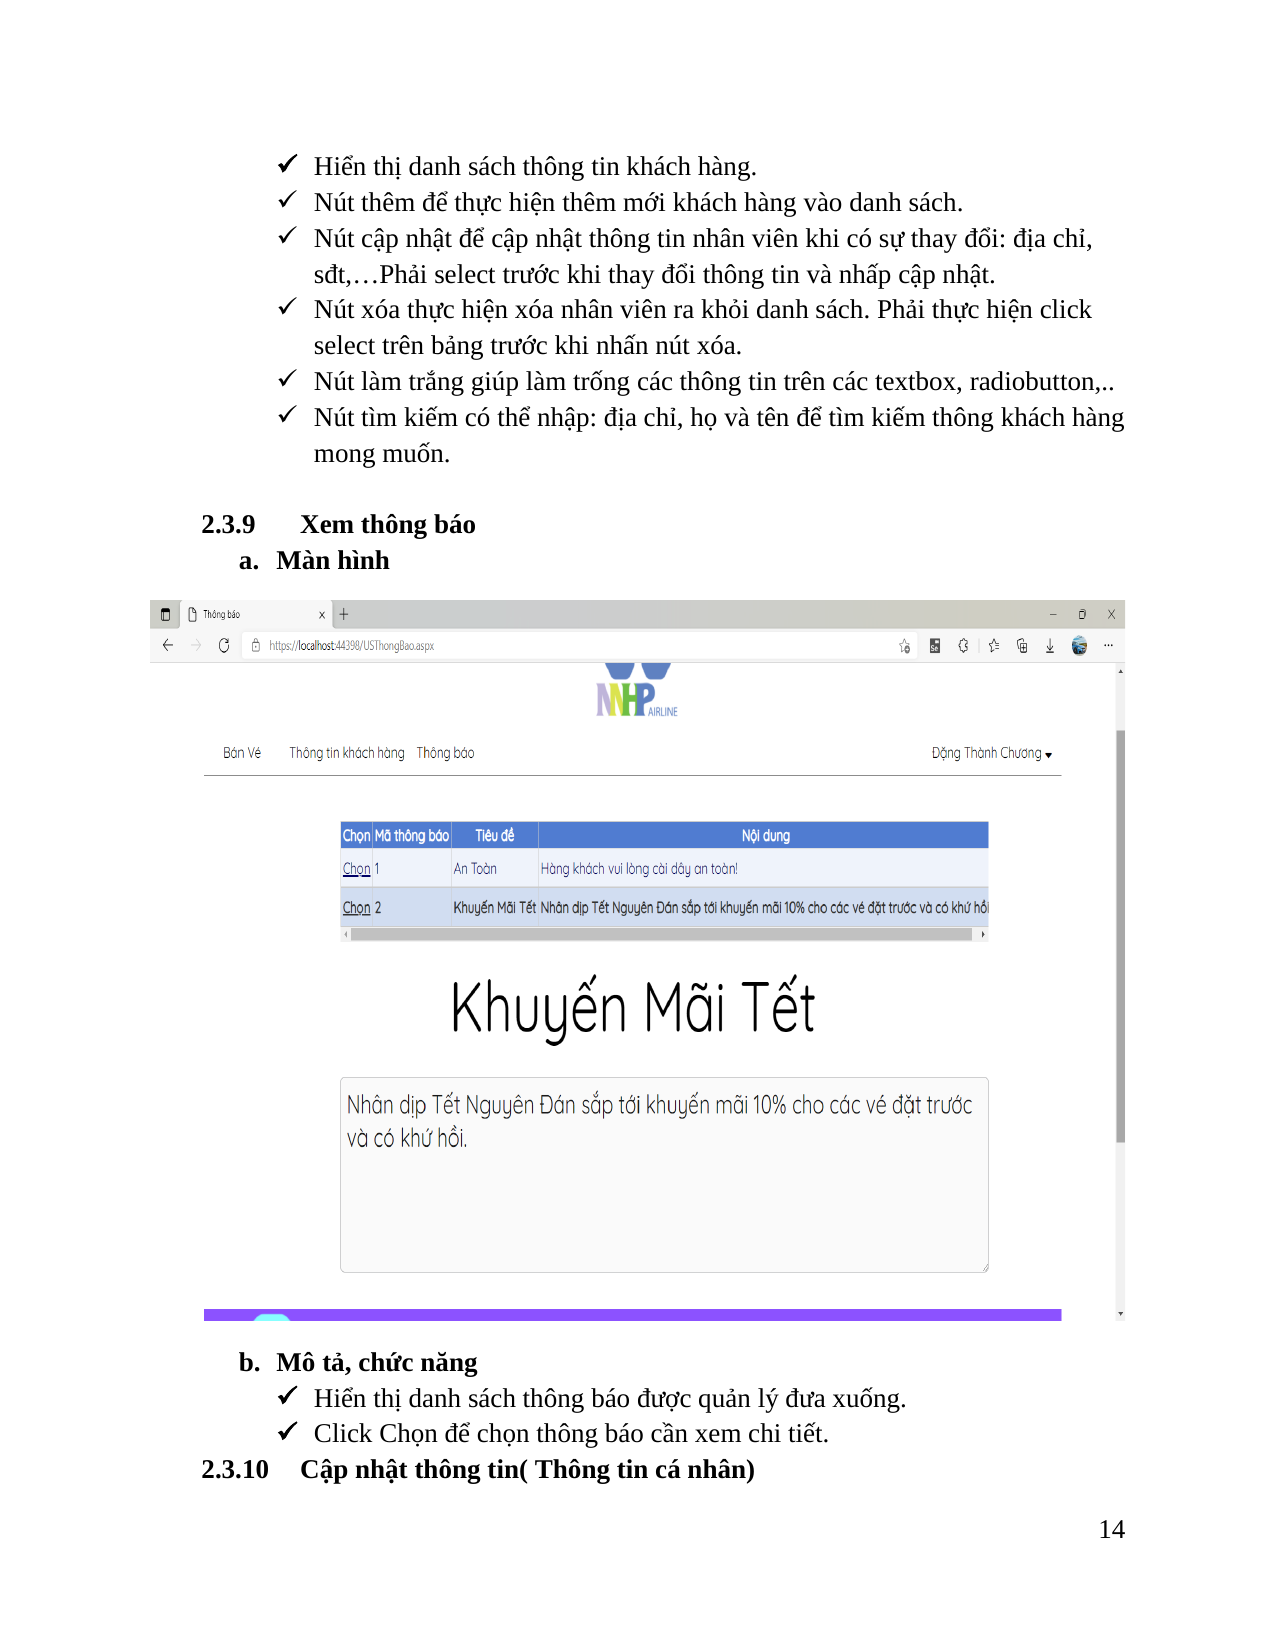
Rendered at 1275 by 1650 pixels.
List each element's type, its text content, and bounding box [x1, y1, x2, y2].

list Xem thông báo [201, 508, 1125, 539]
list Màn hình [239, 544, 1125, 575]
list Nút làm trắng giúp làm trống các thông tin trên các textbox, radiobutton,.. [276, 365, 1125, 396]
list Nút cập nhật để cập nhật thông tin nhân viên khi có sự thay đổi: địa chỉ, sđt,…Phải select trước khi thay đổi thông tin và nhấp cập nhật. [276, 222, 1125, 289]
list Click Chọn để chọn thông báo cần xem chi tiết. [276, 1418, 1117, 1449]
list Hiển thị danh sách thông tin khách hàng. [276, 150, 1117, 181]
list Hiển thị danh sách thông báo được quản lý đưa xuống. [276, 1382, 1117, 1413]
list Mô tả, chức năng [239, 1346, 1125, 1377]
list Nút thêm để thực hiện thêm mới khách hàng vào danh sách. [276, 186, 1125, 217]
list Nút tìm kiếm có thể nhập: địa chỉ, họ và tên để tìm kiếm thông khách hàng mong muốn. [276, 401, 1125, 468]
list Cập nhật thông tin( Thông tin cá nhân) [201, 1453, 1125, 1485]
list Nút xóa thực hiện xóa nhân viên ra khỏi danh sách. Phải thực hiện click select trên bảng trước khi nhấn nút xóa. [276, 293, 1125, 360]
picture [150, 600, 1125, 1321]
